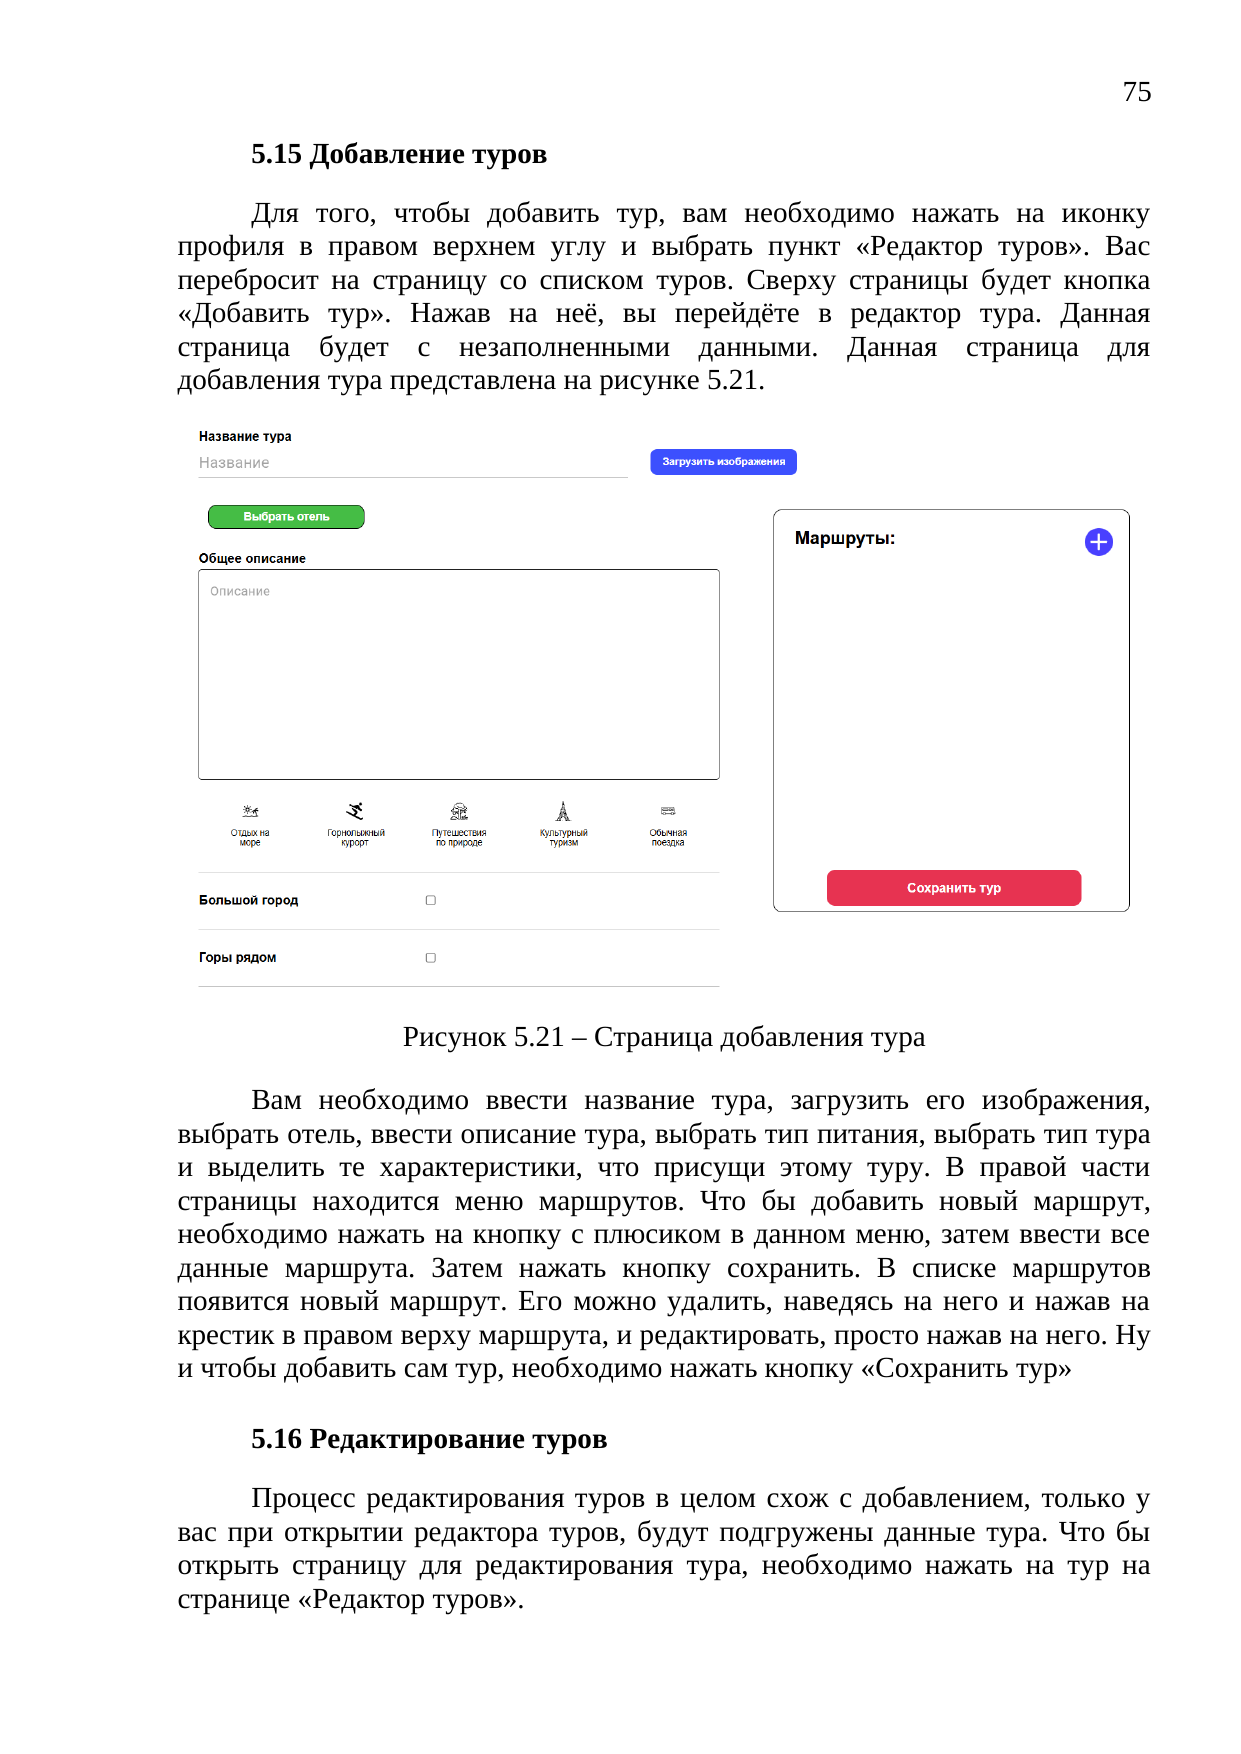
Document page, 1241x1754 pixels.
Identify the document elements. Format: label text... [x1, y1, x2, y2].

text Процесс редактирования туров в целом схож с добавлением, только у вас при открытии редактора туров, будут подгружены данные тура. Что бы открыть страницу для редактирования тура, необходимо нажать на тур на странице «Редактор туров». [177, 1480, 1152, 1614]
text Рисунок 5.21 – Страница добавления тура [177, 1019, 1152, 1053]
text Для того, чтобы добавить тур, вам необходимо нажать на иконку профиля в правом верхнем углу и выбрать пункт «Редактор туров». Вас перебросит на страницу со списком туров. Сверху страницы будет кнопка «Добавить тур». Нажав на неё, вы перейдёте в редактор тура. Данная страница будет с незаполненными данными. Данная страница для добавления тура представлена на рисунке 5.21. [177, 195, 1152, 396]
text Редактирование туров [251, 1422, 1152, 1455]
text Вам необходимо ввести название тура, загрузить его изображения, выбрать отель, ввести описание тура, выбрать тип питания, выбрать тип тура и выделить те характеристики, что присущи этому туру. В правой части страницы находится меню маршрутов. Что бы добавить новый маршрут, необходимо нажать на кнопку с плюсиком в данном меню, затем ввести все данные маршрута. Затем нажать кнопку сохранить. В списке маршрутов появится новый маршрут. Его можно удалить, наведясь на него и нажав на крестик в правом верху маршрута, и редактировать, просто нажав на него. Ну и чтобы добавить сам тур, необходимо нажать кнопку «Сохранить тур» [177, 1082, 1152, 1384]
text Добавление туров [251, 136, 1152, 170]
picture [195, 425, 1134, 1007]
